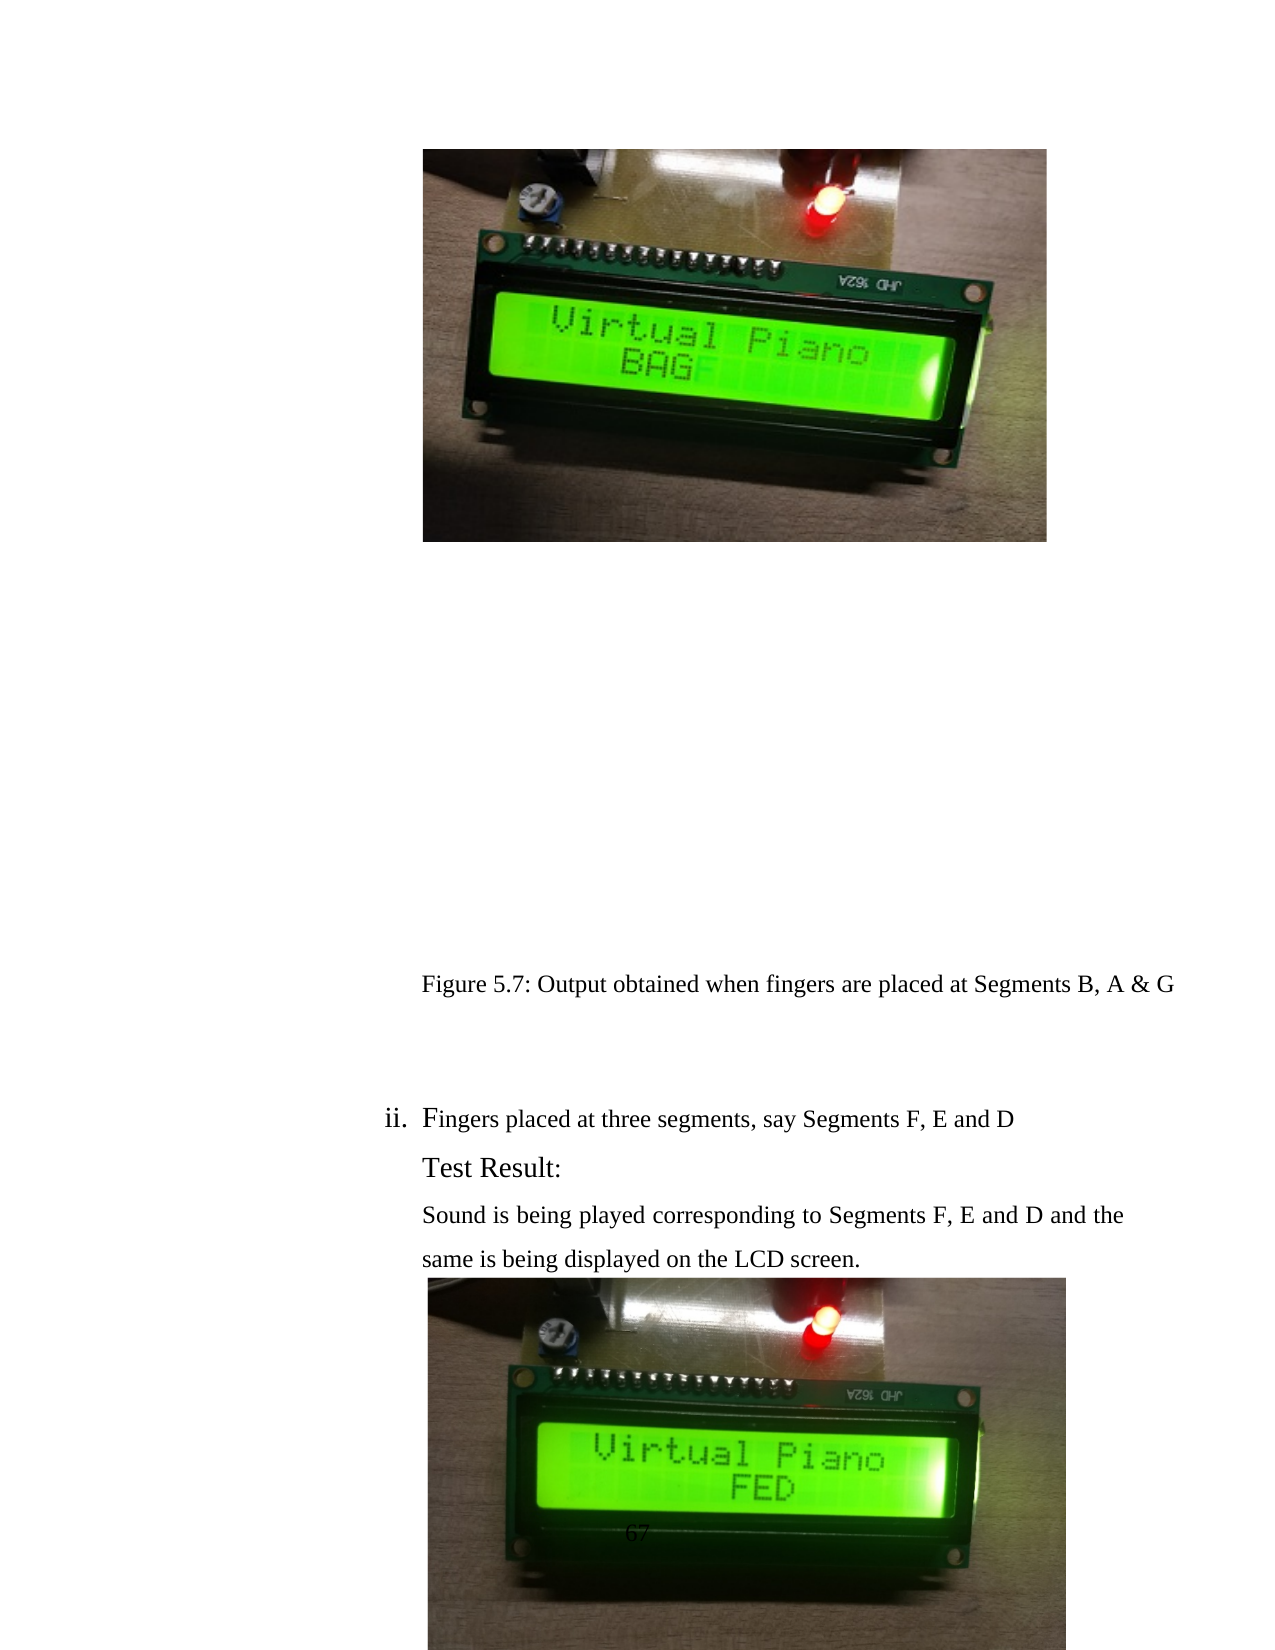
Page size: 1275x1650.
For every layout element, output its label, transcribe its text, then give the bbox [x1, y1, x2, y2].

list Sound is being played corresponding to Segments F, E and D and the same is being displayed on the LCD screen. [422, 1201, 1125, 1272]
list Test Result: [422, 1150, 1125, 1184]
picture [428, 1278, 1065, 1650]
list Fingers placed at three segments, say Segments F, E and D [384, 1100, 1125, 1133]
picture [421, 149, 1047, 541]
